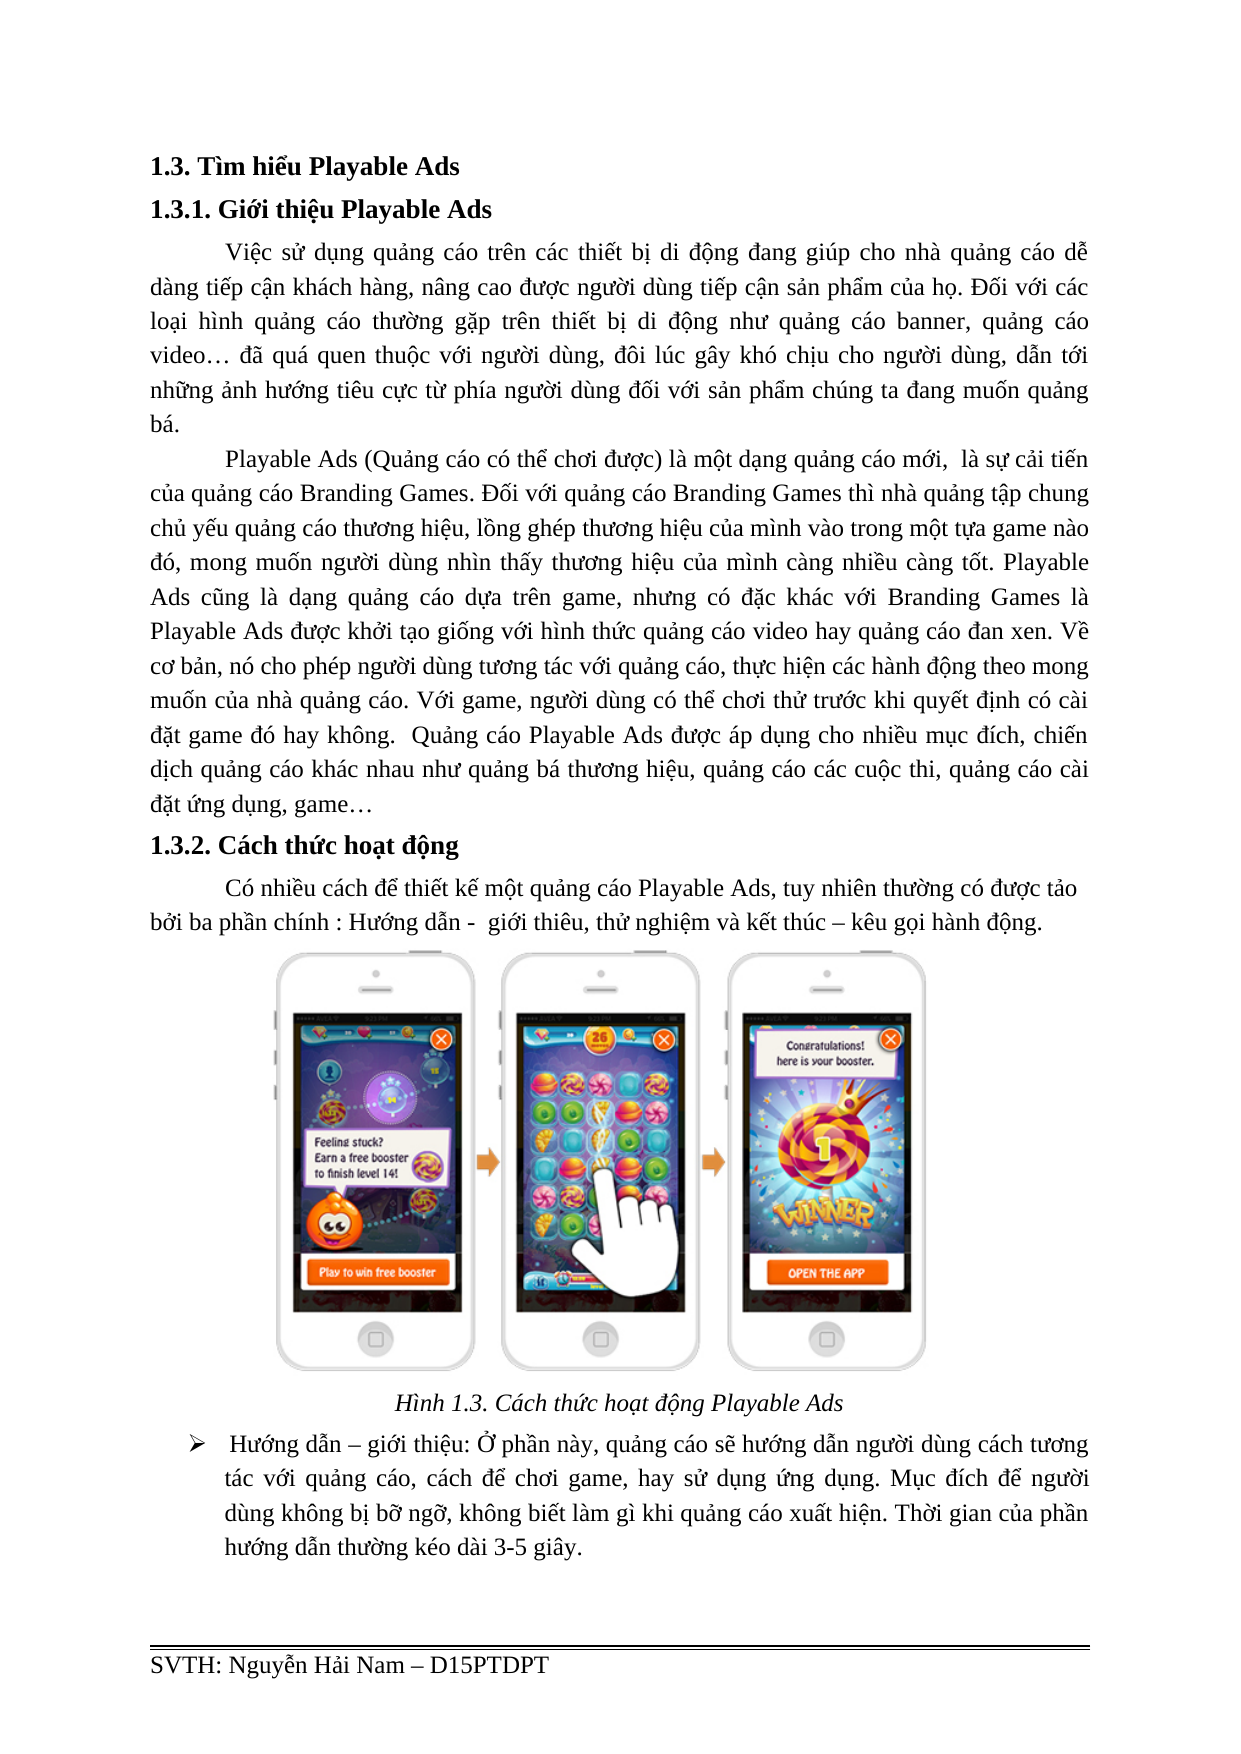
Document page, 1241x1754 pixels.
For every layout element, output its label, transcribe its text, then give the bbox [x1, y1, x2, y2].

text Hình 1.3. Cách thức hoạt động Playable Ads [150, 1388, 1090, 1417]
subtitle 1.3. Tìm hiểu Playable Ads [150, 150, 1090, 181]
subtitle 1.3.1. Giới thiệu Playable Ads [150, 193, 1090, 225]
subtitle 1.3.2. Cách thức hoạt động [150, 829, 1090, 861]
picture [253, 948, 987, 1376]
text Playable Ads (Quảng cáo có thể chơi được) là một dạng quảng cáo mới, là sự cải tiến của quảng cáo Branding Games. Đối với quảng cáo Branding Games thì nhà quảng tập chung chủ yếu quảng cáo thương hiệu, lồng ghép thương hiệu của mình vào trong một tựa game nào đó, mong muốn người dùng nhìn thấy thương hiệu của mình càng nhiều càng tốt. Playable Ads cũng là dạng quảng cáo dựa trên game, nhưng có đặc khác với Branding Games là Playable Ads được khởi tạo giống với hình thức quảng cáo video hay quảng cáo đan xen. Về cơ bản, nó cho phép người dùng tương tác với quảng cáo, thực hiện các hành động theo mong muốn của nhà quảng cáo. Với game, người dùng có thể chơi thử trước khi quyết định có cài đặt game đó hay không. Quảng cáo Playable Ads được áp dụng cho nhiều mục đích, chiến dịch quảng cáo khác nhau như quảng bá thương hiệu, quảng cáo các cuộc thi, quảng cáo cài đặt ứng dụng, game… [150, 444, 1090, 817]
text Việc sử dụng quảng cáo trên các thiết bị di động đang giúp cho nhà quảng cáo dễ dàng tiếp cận khách hàng, nâng cao được người dùng tiếp cận sản phẩm của họ. Đối với các loại hình quảng cáo thường gặp trên thiết bị di động như quảng cáo banner, quảng cáo video… đã quá quen thuộc với người dùng, đôi lúc gây khó chịu cho người dùng, dẫn tới những ảnh hướng tiêu cực từ phía người dùng đối với sản phẩm chúng ta đang muốn quảng bá. [150, 237, 1090, 438]
list Hướng dẫn – giới thiệu: Ở phần này, quảng cáo sẽ hướng dẫn người dùng cách tương tác với quảng cáo, cách để chơi game, hay sử dụng ứng dụng. Mục đích để người dùng không bị bỡ ngỡ, không biết làm gì khi quảng cáo xuất hiện. Thời gian của phần hướng dẫn thường kéo dài 3-5 giây. [187, 1429, 1090, 1561]
text Có nhiều cách để thiết kế một quảng cáo Playable Ads, tuy nhiên thường có được tảo bởi ba phần chính : Hướng dẫn - giới thiêu, thử nghiệm và kết thúc – kêu gọi hành động. [150, 873, 1090, 936]
